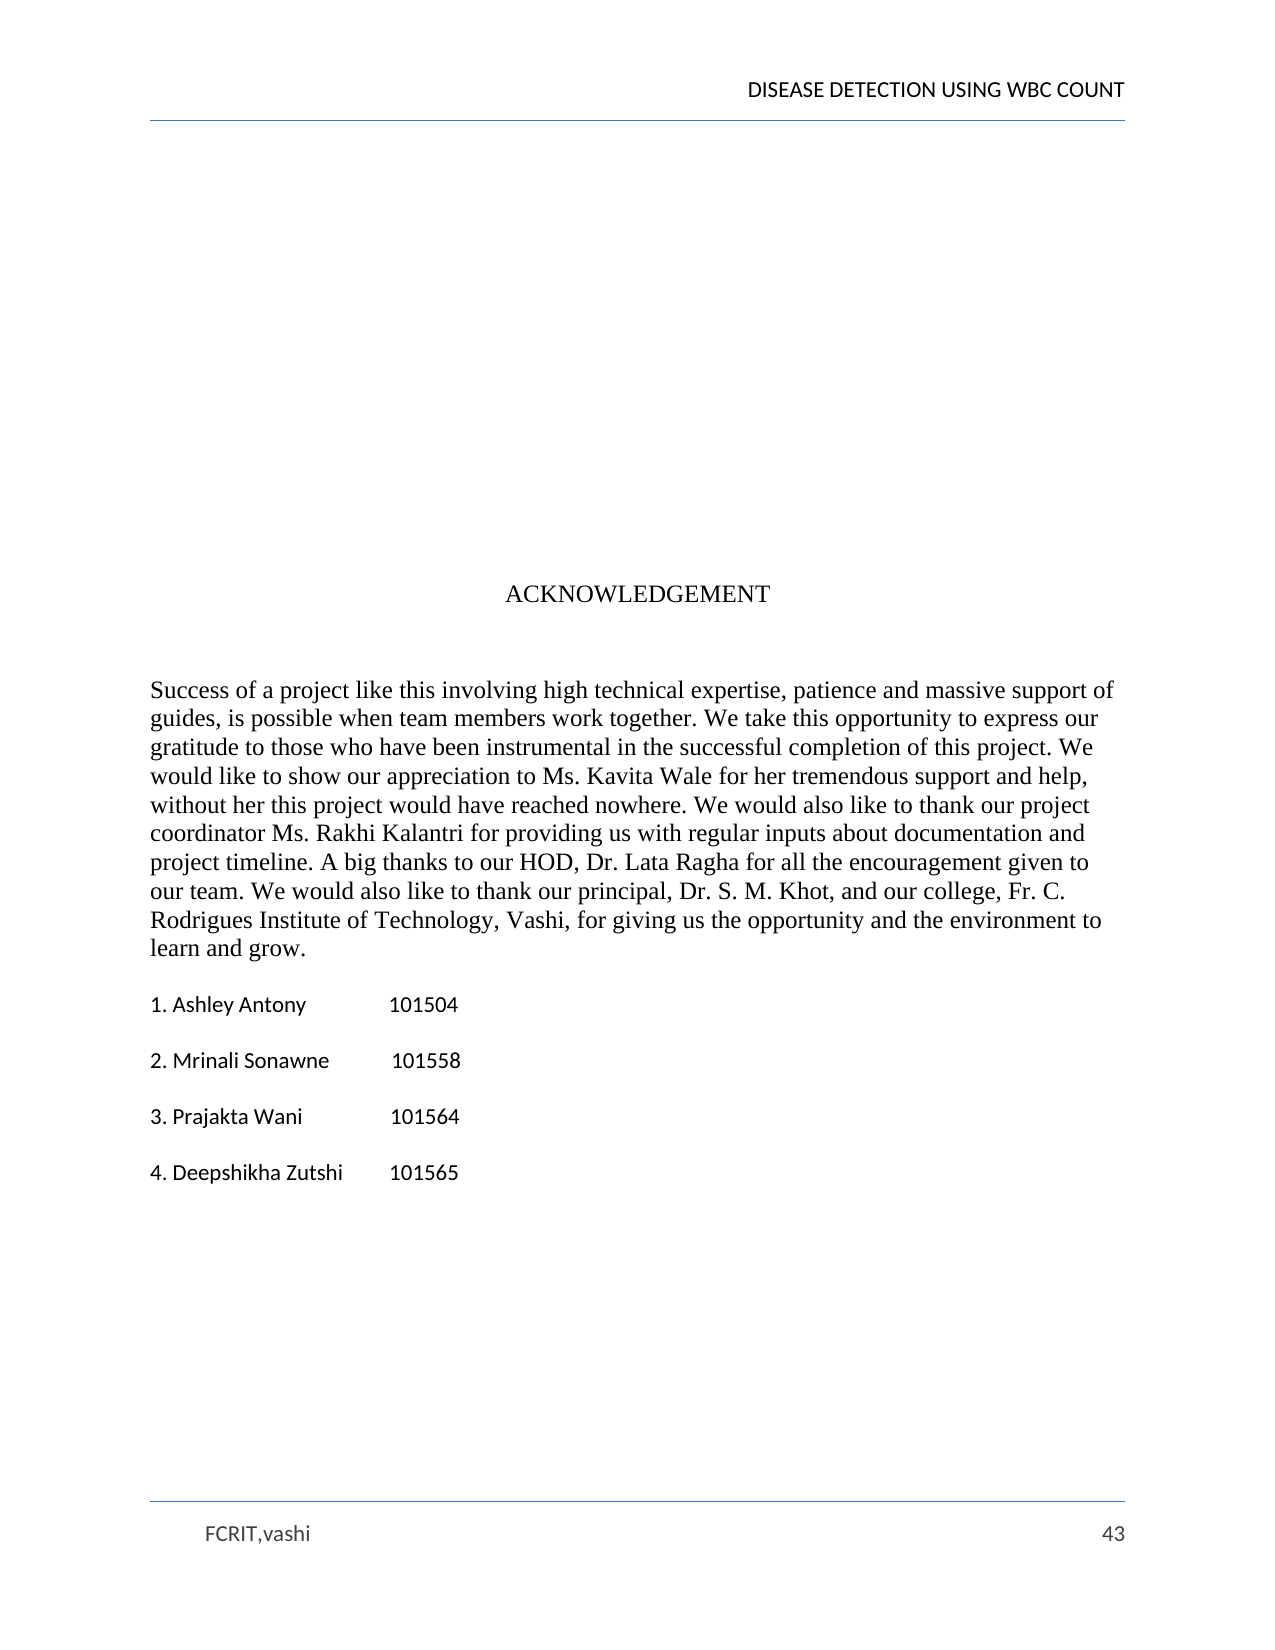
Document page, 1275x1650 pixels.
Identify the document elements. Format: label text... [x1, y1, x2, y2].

text 2. Mrinali Sonawne 101558 [150, 1046, 1125, 1074]
text guides, is possible when team members work together. We take this opportunity to express our [150, 703, 1125, 732]
text gratitude to those who have been instrumental in the successful completion of this project. We [150, 732, 1125, 761]
text 4. Deepshikha Zutshi 101565 [150, 1158, 1125, 1186]
text 1. Ashley Antony 101504 [150, 990, 1125, 1018]
text Rodrigues Institute of Technology, Vashi, for giving us the opportunity and the environment to [150, 905, 1125, 933]
text would like to show our appreciation to Ms. Kavita Wale for her tremendous support and help, [150, 761, 1125, 790]
text without her this project would have reached nowhere. We would also like to thank our project [150, 790, 1125, 818]
text 3. Prajakta Wani 101564 [150, 1102, 1125, 1130]
text project timeline. A big thanks to our HOD, Dr. Lata Ragha for all the encouragement given to [150, 847, 1125, 876]
text learn and grow. [150, 933, 1125, 962]
text ACKNOWLEDGEMENT [150, 579, 1125, 608]
text our team. We would also like to thank our principal, Dr. S. M. Khot, and our college, Fr. C. [150, 876, 1125, 905]
text coordinator Ms. Rakhi Kalantri for providing us with regular inputs about documentation and [150, 818, 1125, 847]
text Success of a project like this involving high technical expertise, patience and massive support of [150, 675, 1125, 703]
